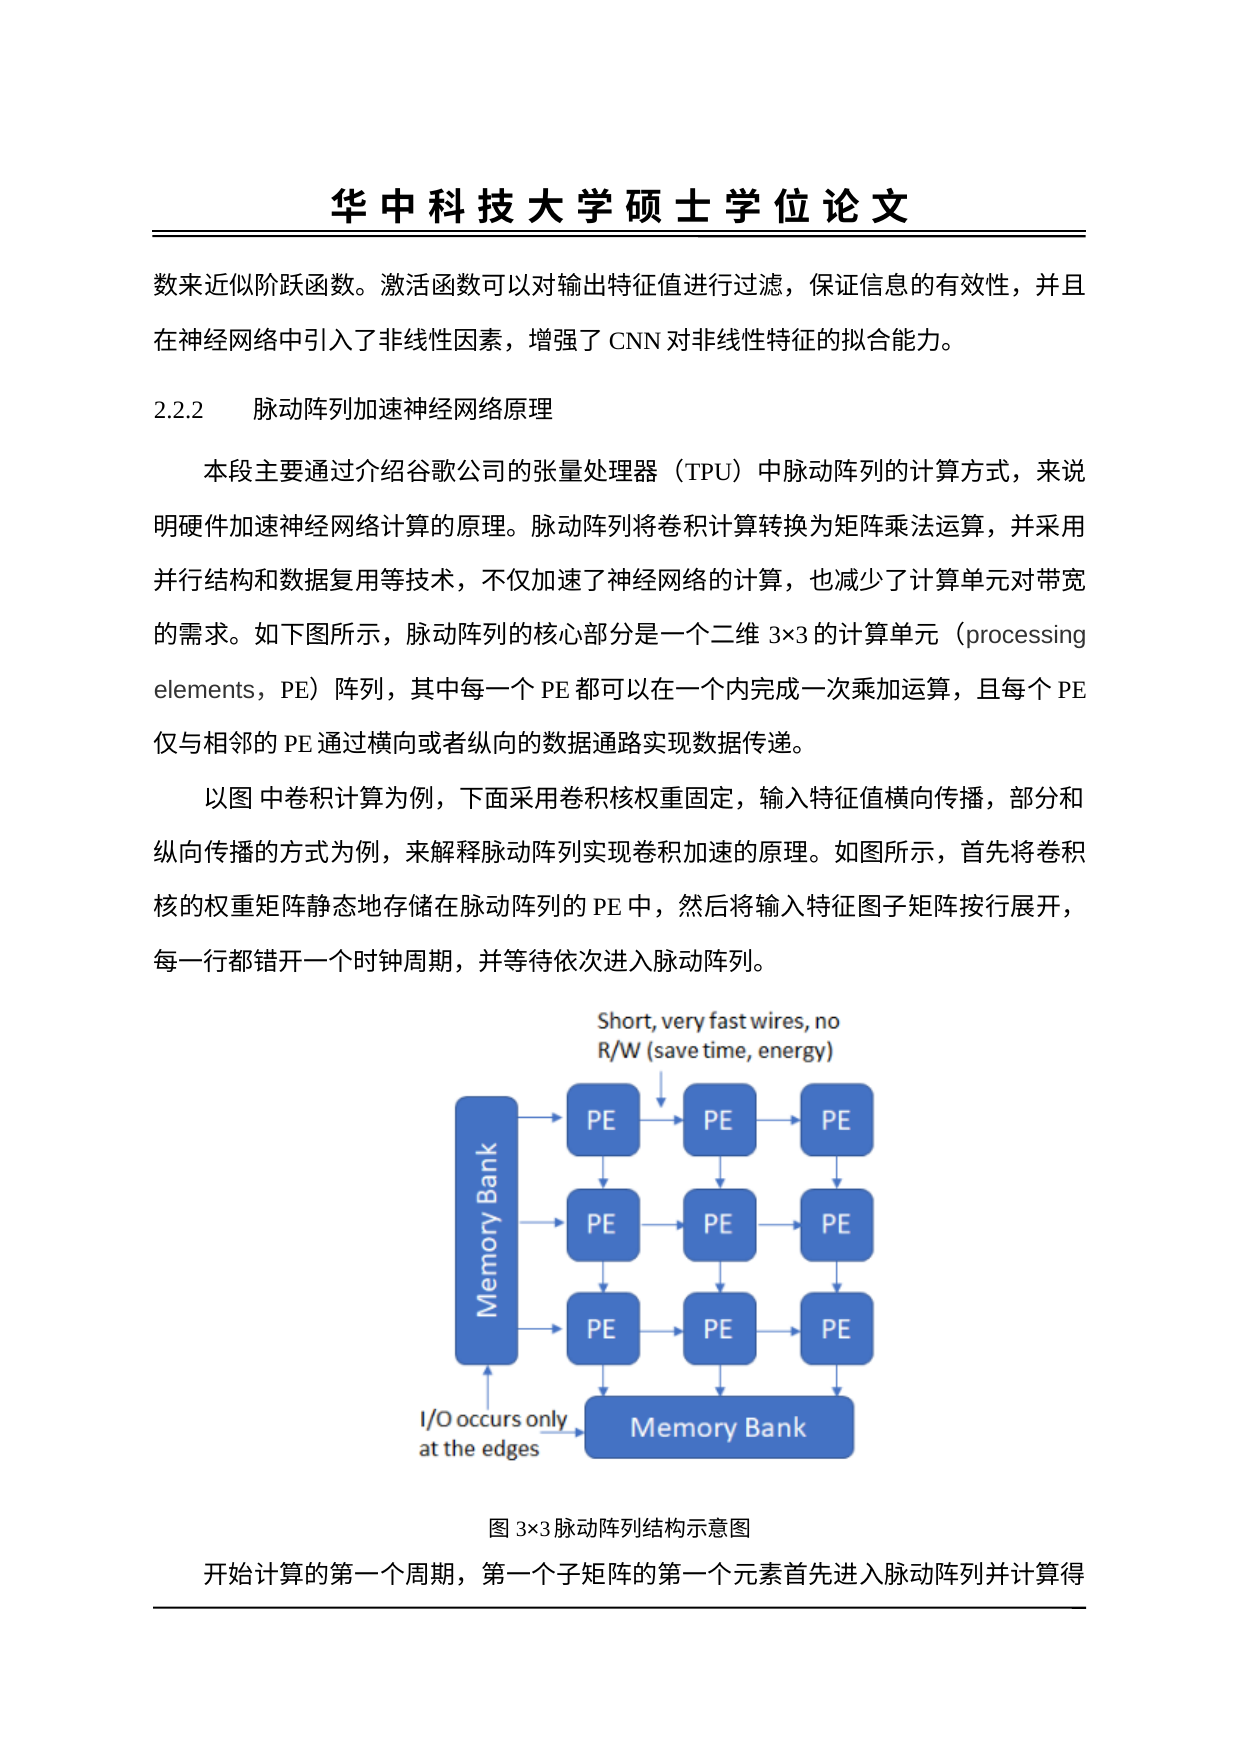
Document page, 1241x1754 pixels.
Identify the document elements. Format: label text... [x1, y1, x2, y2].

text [153, 1555, 1087, 1591]
subtitle 脉动阵列加速神经网络原理 [153, 389, 1087, 425]
text 图 3×3脉动阵列结构示意图 [153, 1511, 1087, 1542]
picture [396, 995, 895, 1484]
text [153, 266, 1087, 356]
text 本段主要通过介绍谷歌公司的张量处理器（TPU）中脉动阵列的计算方式，来说明硬件加速神经网络计算的原理。脉动阵列将卷积计算转换为矩阵乘法运算，并采用并行结构和数据复用等技术，不仅加速了神经网络的计算，也减少了计算单元对带宽的需求。如下图所示，脉动阵列的核心部分是一个二维3×3的计算单元（processing elements，PE）阵列，其中每一个PE都可以在一个内完成一次乘加运算，且每个PE仅与相邻的PE通过横向或者纵向的数据通路实现数据传递。 [153, 452, 1087, 760]
text 以图 中卷积计算为例，下面采用卷积核权重固定，输入特征值横向传播，部分和纵向传播的方式为例，来解释脉动阵列实现卷积加速的原理。如图所示，首先将卷积核的权重矩阵静态地存储在脉动阵列的PE中，然后将输入特征图子矩阵按行展开，每一行都错开一个时钟周期，并等待依次进入脉动阵列。 [153, 778, 1087, 977]
